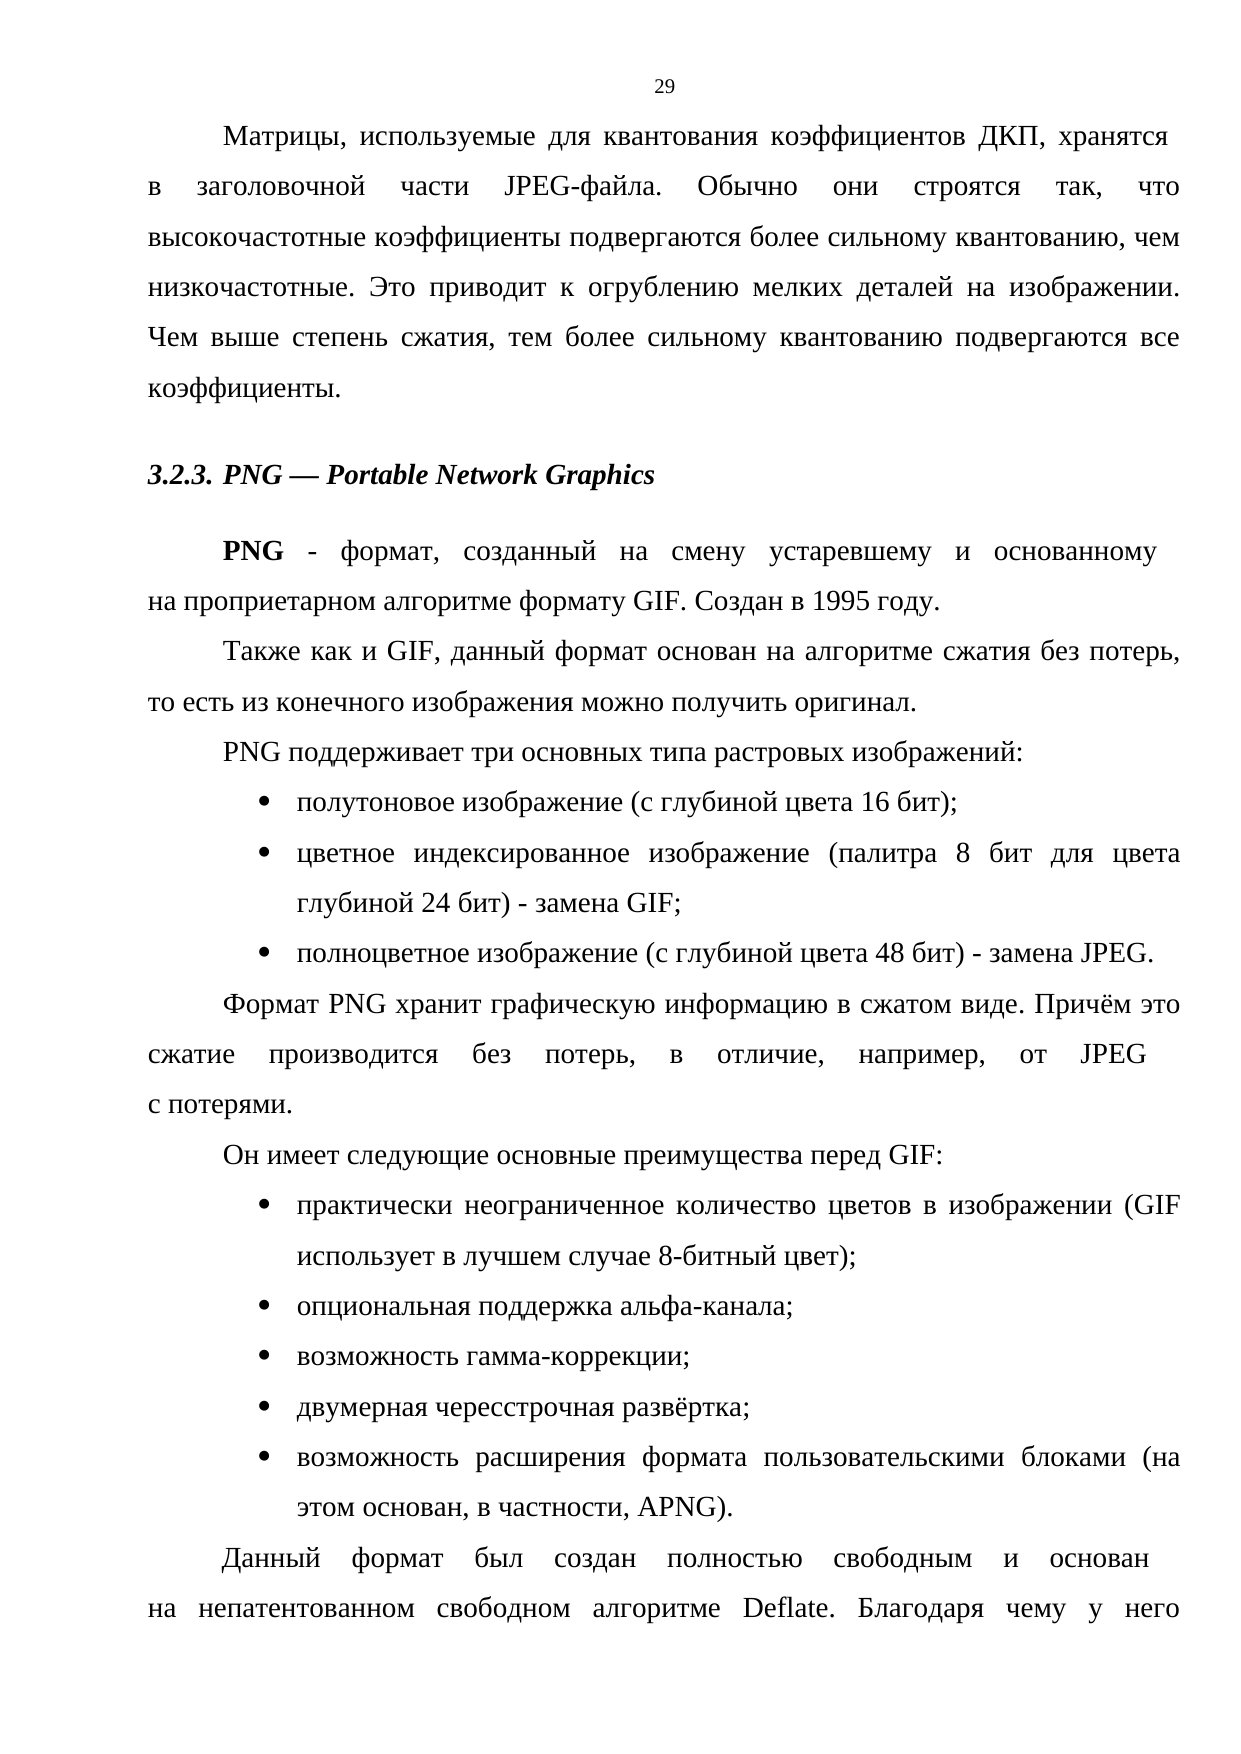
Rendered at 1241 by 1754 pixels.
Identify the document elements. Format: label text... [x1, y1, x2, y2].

text Также как и GIF, данный формат основан на алгоритме сжатия без потерь, то есть из конечного изображения можно получить оригинал. [148, 633, 1181, 717]
list возможность расширения формата пользовательскими блоками (на этом основан, в частности, APNG). [259, 1439, 1181, 1523]
text PNG - формат, созданный на смену устаревшему и основанному на проприетарном алгоритме формату GIF. Создан в 1995 году. [148, 533, 1181, 617]
list двумерная чересстрочная развёртка; [259, 1389, 1181, 1422]
subtitle PNG — Portable Network Graphics [148, 457, 1181, 491]
list возможность гамма-коррекции; [259, 1338, 1181, 1372]
list полутоновое изображение (с глубиной цвета 16 бит); [259, 784, 1181, 818]
list практически неограниченное количество цветов в изображении (GIF использует в лучшем случае 8-битный цвет); [259, 1187, 1181, 1271]
list цветное индексированное изображение (палитра 8 бит для цвета глубиной 24 бит) - замена GIF; [259, 835, 1181, 919]
list опциональная поддержка альфа-канала; [259, 1288, 1181, 1322]
list полноцветное изображение (с глубиной цвета 48 бит) - замена JPEG. [259, 936, 1181, 969]
text PNG поддерживает три основных типа растровых изображений: [148, 734, 1181, 768]
text Матрицы, используемые для квантования коэффициентов ДКП, хранятся в заголовочной части JPEG-файла. Обычно они строятся так, что высокочастотные коэффициенты подвергаются более сильному квантованию, чем низкочастотные. Это приводит к огрублению мелких деталей на изображении. Чем выше степень сжатия, тем более сильному квантованию подвергаются все коэффициенты. [148, 118, 1181, 403]
text Формат PNG хранит графическую информацию в сжатом виде. Причём это сжатие производится без потерь, в отличие, например, от JPEG с потерями. [148, 986, 1181, 1120]
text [148, 1540, 1181, 1624]
text Он имеет следующие основные преимущества перед GIF: [148, 1137, 1181, 1170]
